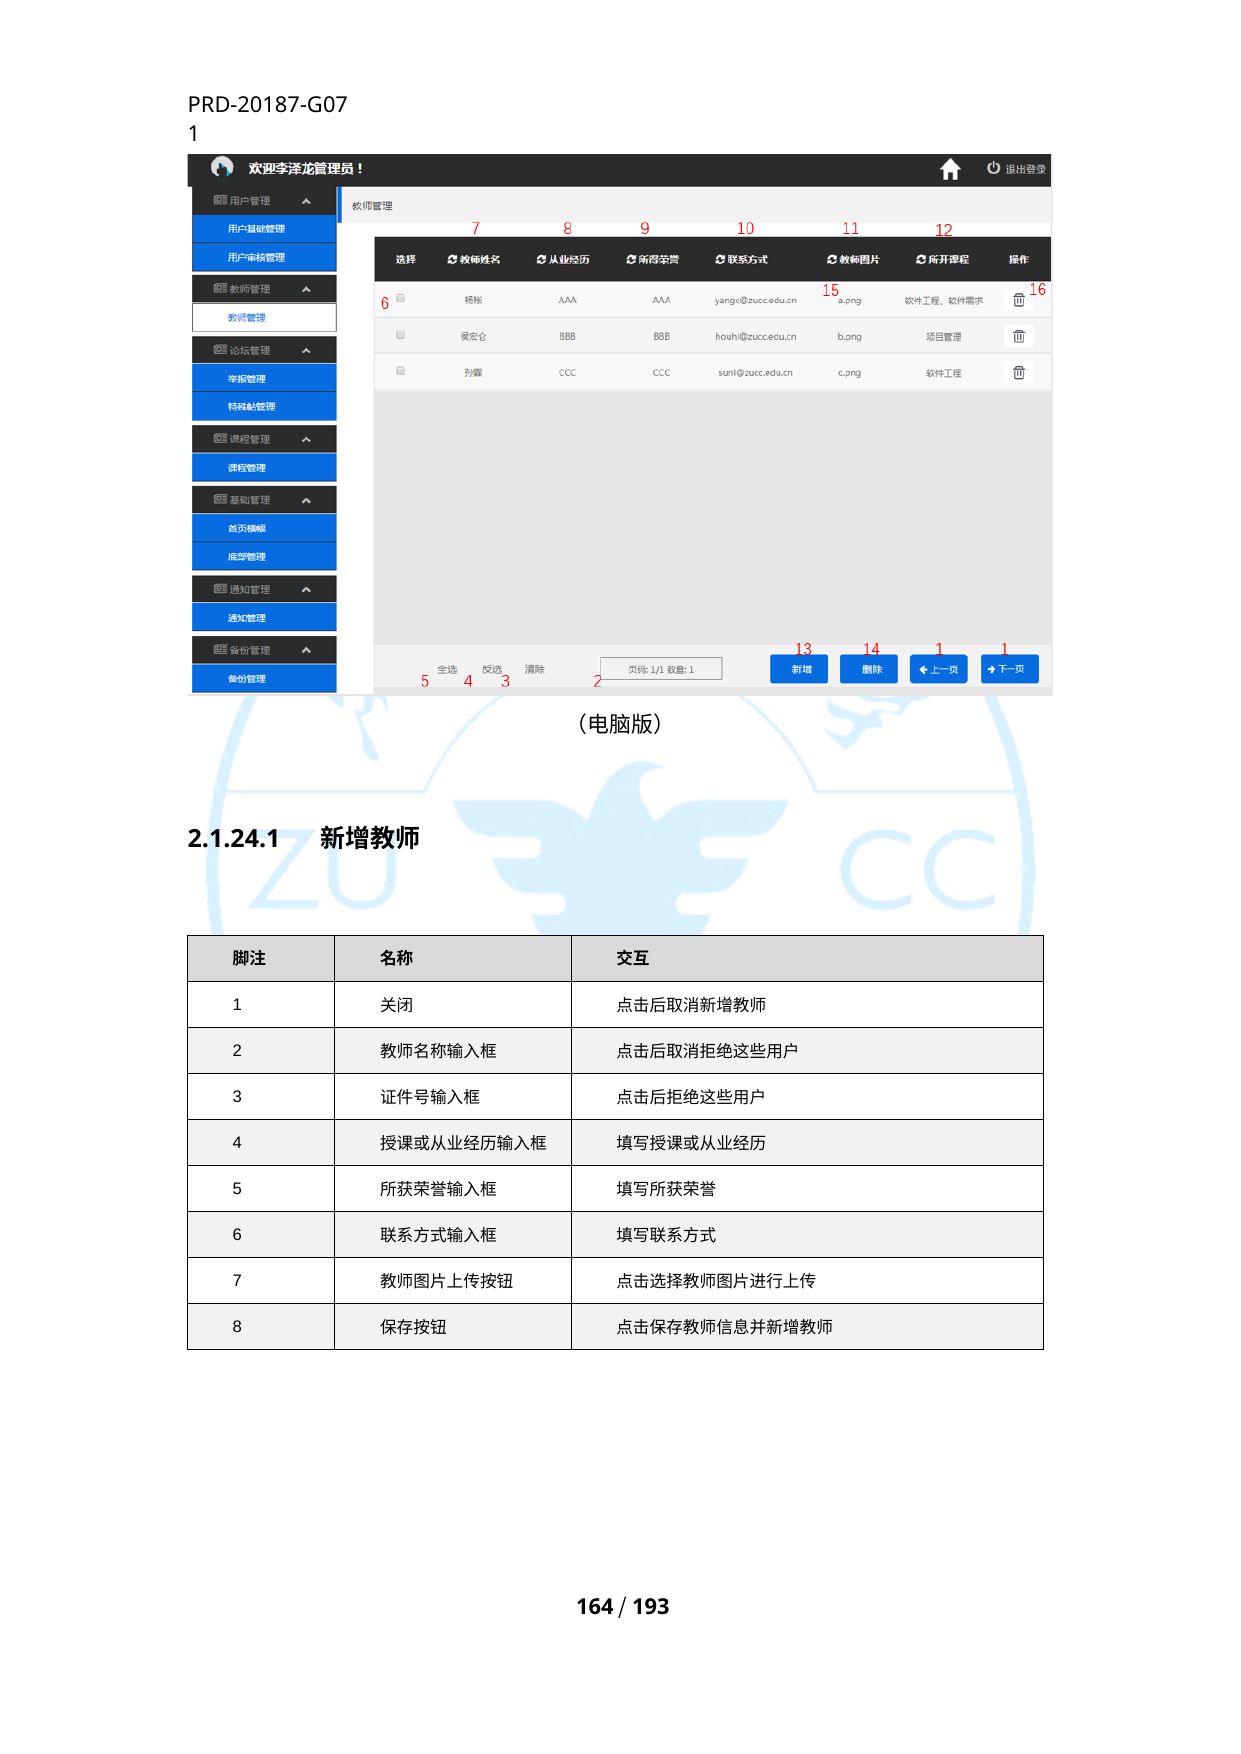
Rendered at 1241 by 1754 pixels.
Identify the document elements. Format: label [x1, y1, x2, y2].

table_cell [188, 1074, 334, 1119]
table_cell [572, 1166, 1043, 1211]
table_cell [335, 1028, 571, 1073]
table_cell [188, 1212, 334, 1257]
table_cell [335, 1074, 571, 1119]
table_cell [572, 1120, 1043, 1165]
table_header [572, 936, 1043, 981]
table_cell [335, 1212, 571, 1257]
table_cell [335, 1166, 571, 1211]
table_cell [188, 1304, 334, 1349]
table_cell [188, 1028, 334, 1073]
table_cell [572, 1258, 1043, 1303]
table_header [335, 936, 571, 981]
picture [187, 154, 1053, 696]
table_cell [572, 1074, 1043, 1119]
table_cell [335, 1304, 571, 1349]
table_header [188, 936, 334, 981]
table_cell [335, 982, 571, 1027]
table_cell [572, 1028, 1043, 1073]
table_cell [188, 1166, 334, 1211]
table_cell [188, 1258, 334, 1303]
table_cell [188, 982, 334, 1027]
table_cell [188, 1120, 334, 1165]
table_cell [335, 1258, 571, 1303]
table_cell [572, 1212, 1043, 1257]
table_cell [335, 1120, 571, 1165]
table_cell [572, 982, 1043, 1027]
table_cell [572, 1304, 1043, 1349]
